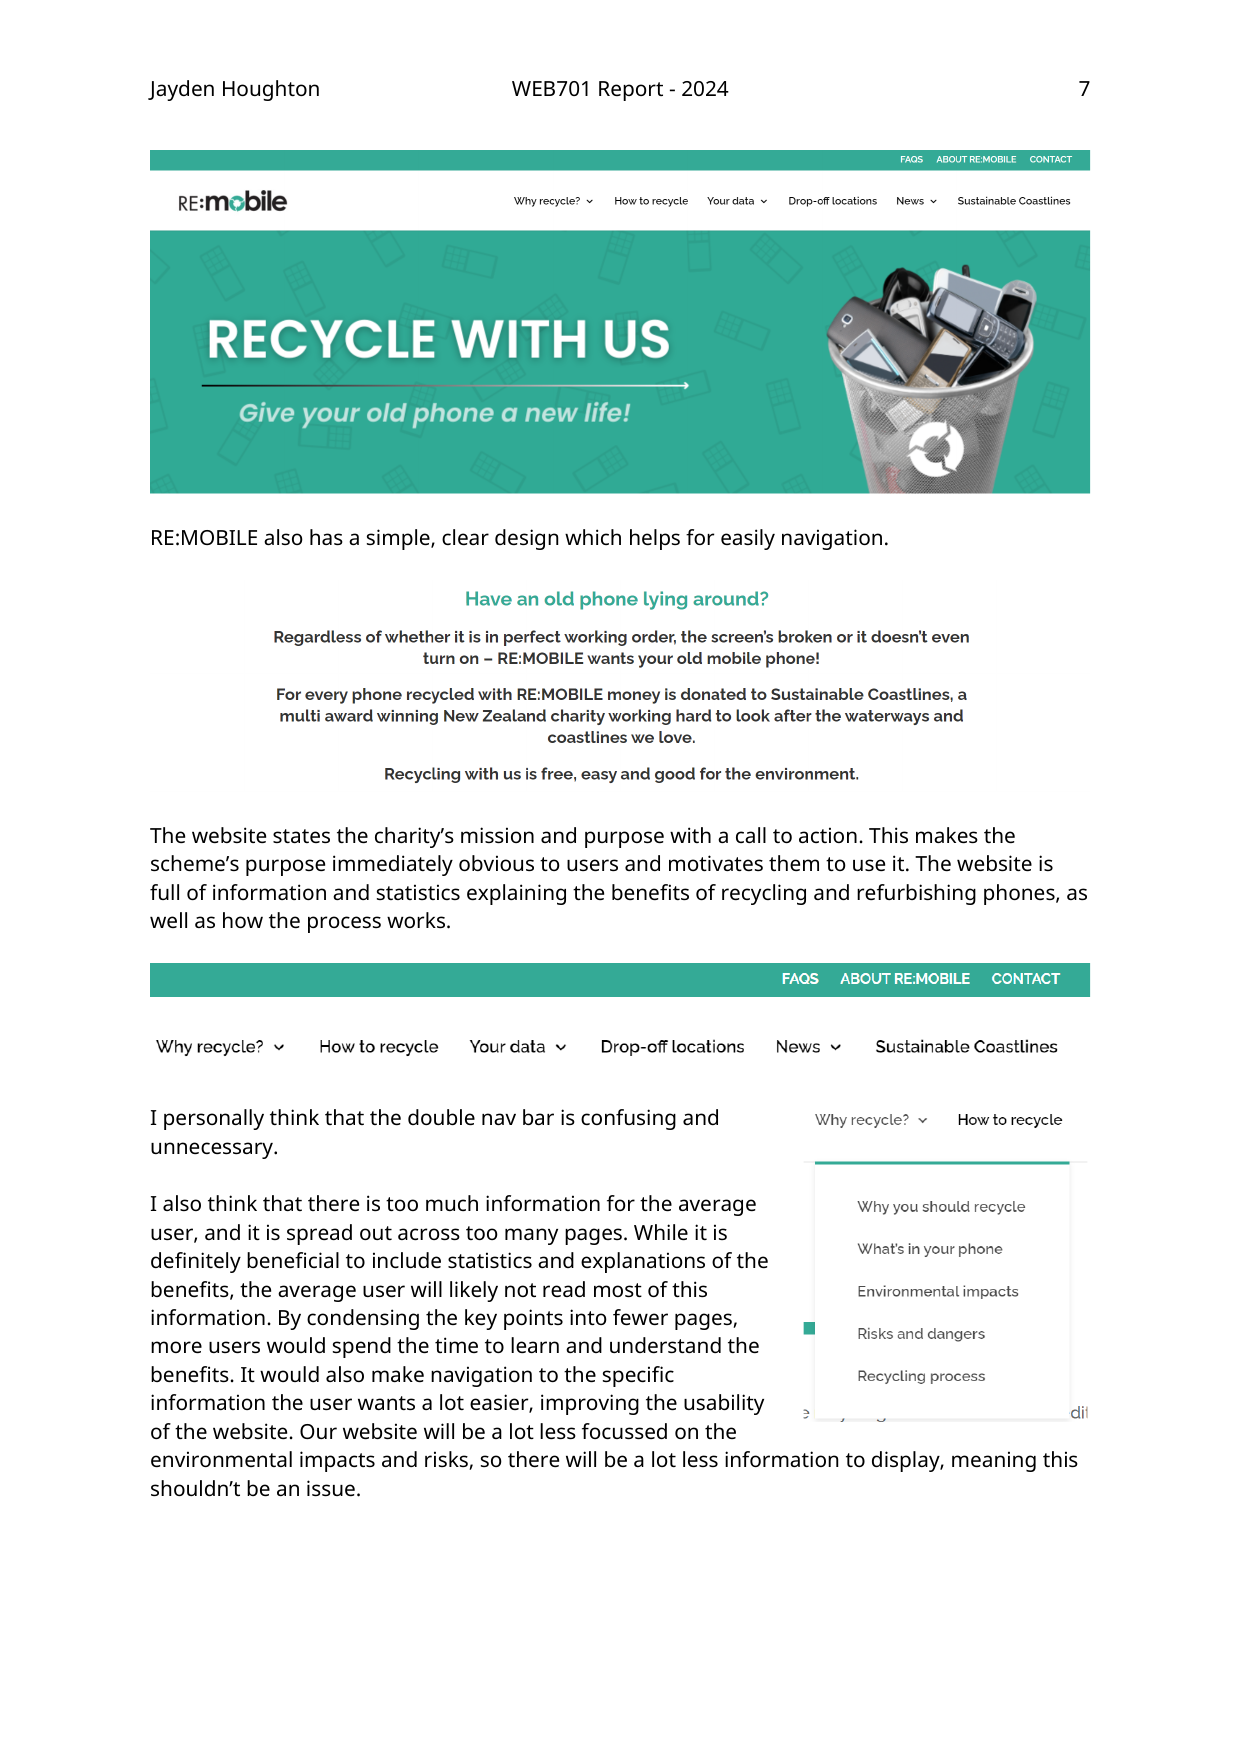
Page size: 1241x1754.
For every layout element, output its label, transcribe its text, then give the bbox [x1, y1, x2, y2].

picture [802, 1305, 1087, 1621]
picture [150, 350, 1091, 695]
text The website states the charity’s mission and purpose with a call to action. This makes the scheme’s purpose immediately obvious to users and motivates them to use it. The website is full of information and statistics explaining the benefits of recycling and refurbishing phones, as well as how the process works. [150, 1021, 1090, 1135]
text RE:MOBILE is a New Zealand non-profit mobile phone refurbishing and recycling scheme accredited by the Ministry for the Environment. Refurbished phones are sold to business specialising in the re-sale of second-hand phones in overseas markets. Over 95% of the materials in recycled phones are recovered [150, 208, 1090, 321]
text RE:MOBILE also has a simple, clear design which helps for easily navigation. [150, 723, 1090, 752]
text I personally think that the double nav bar is confusing and unnecessary. [150, 1304, 1090, 1361]
picture [150, 1164, 1091, 1275]
text RE:MOBILE [150, 150, 1090, 178]
picture [150, 781, 1091, 993]
